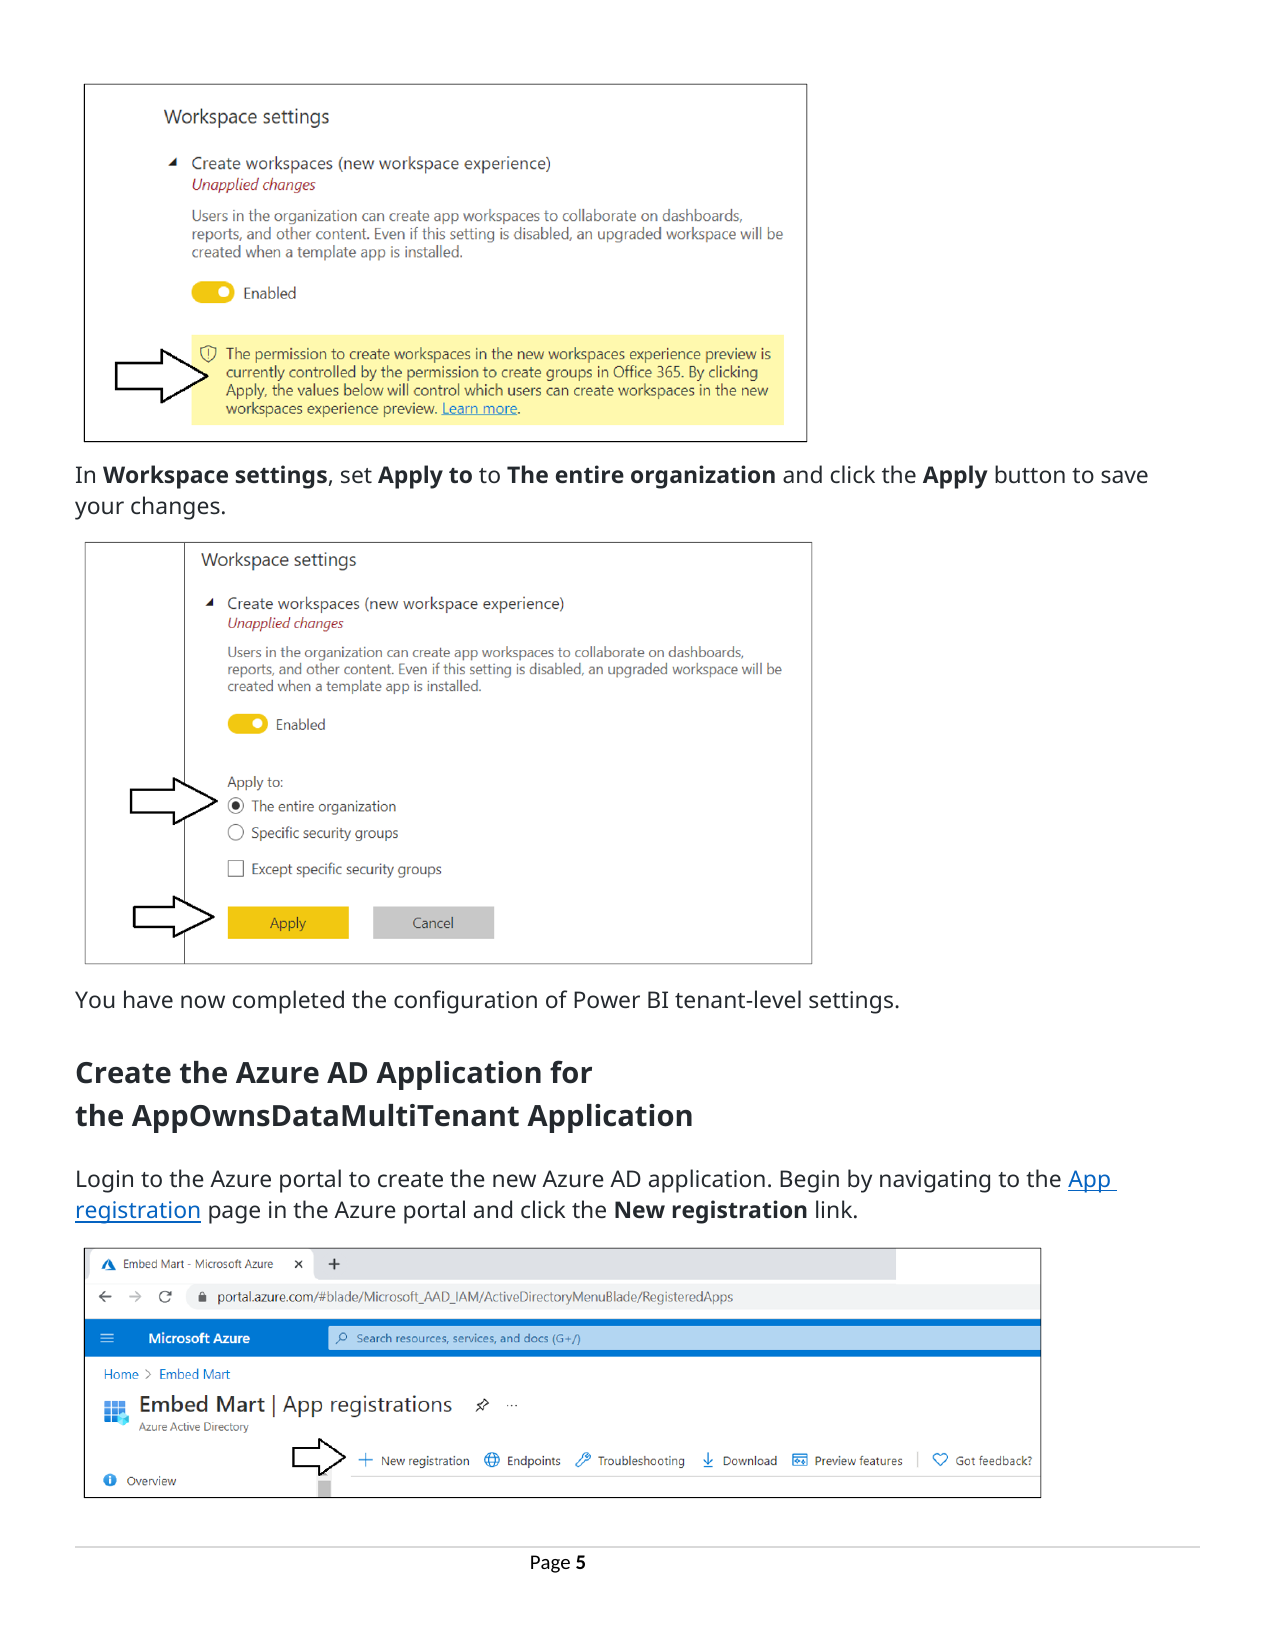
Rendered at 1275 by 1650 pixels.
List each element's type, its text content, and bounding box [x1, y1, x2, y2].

text You have now completed the configuration of Power BI tenant-level settings. [75, 984, 1200, 1015]
text In Workspace settings, set Apply to to The entire organization and click the Apply button to save your changes. [75, 458, 1200, 521]
text Login to the Azure portal to create the new Azure AD application. Begin by navigating to the App registration page in the Azure portal and click the New registration link. [75, 1163, 1200, 1226]
picture [75, 533, 818, 972]
picture [75, 1238, 1050, 1509]
subtitle Create the Azure AD Application for the AppOwnsDataMultiTenant Application [75, 1052, 1200, 1135]
picture [75, 75, 812, 446]
